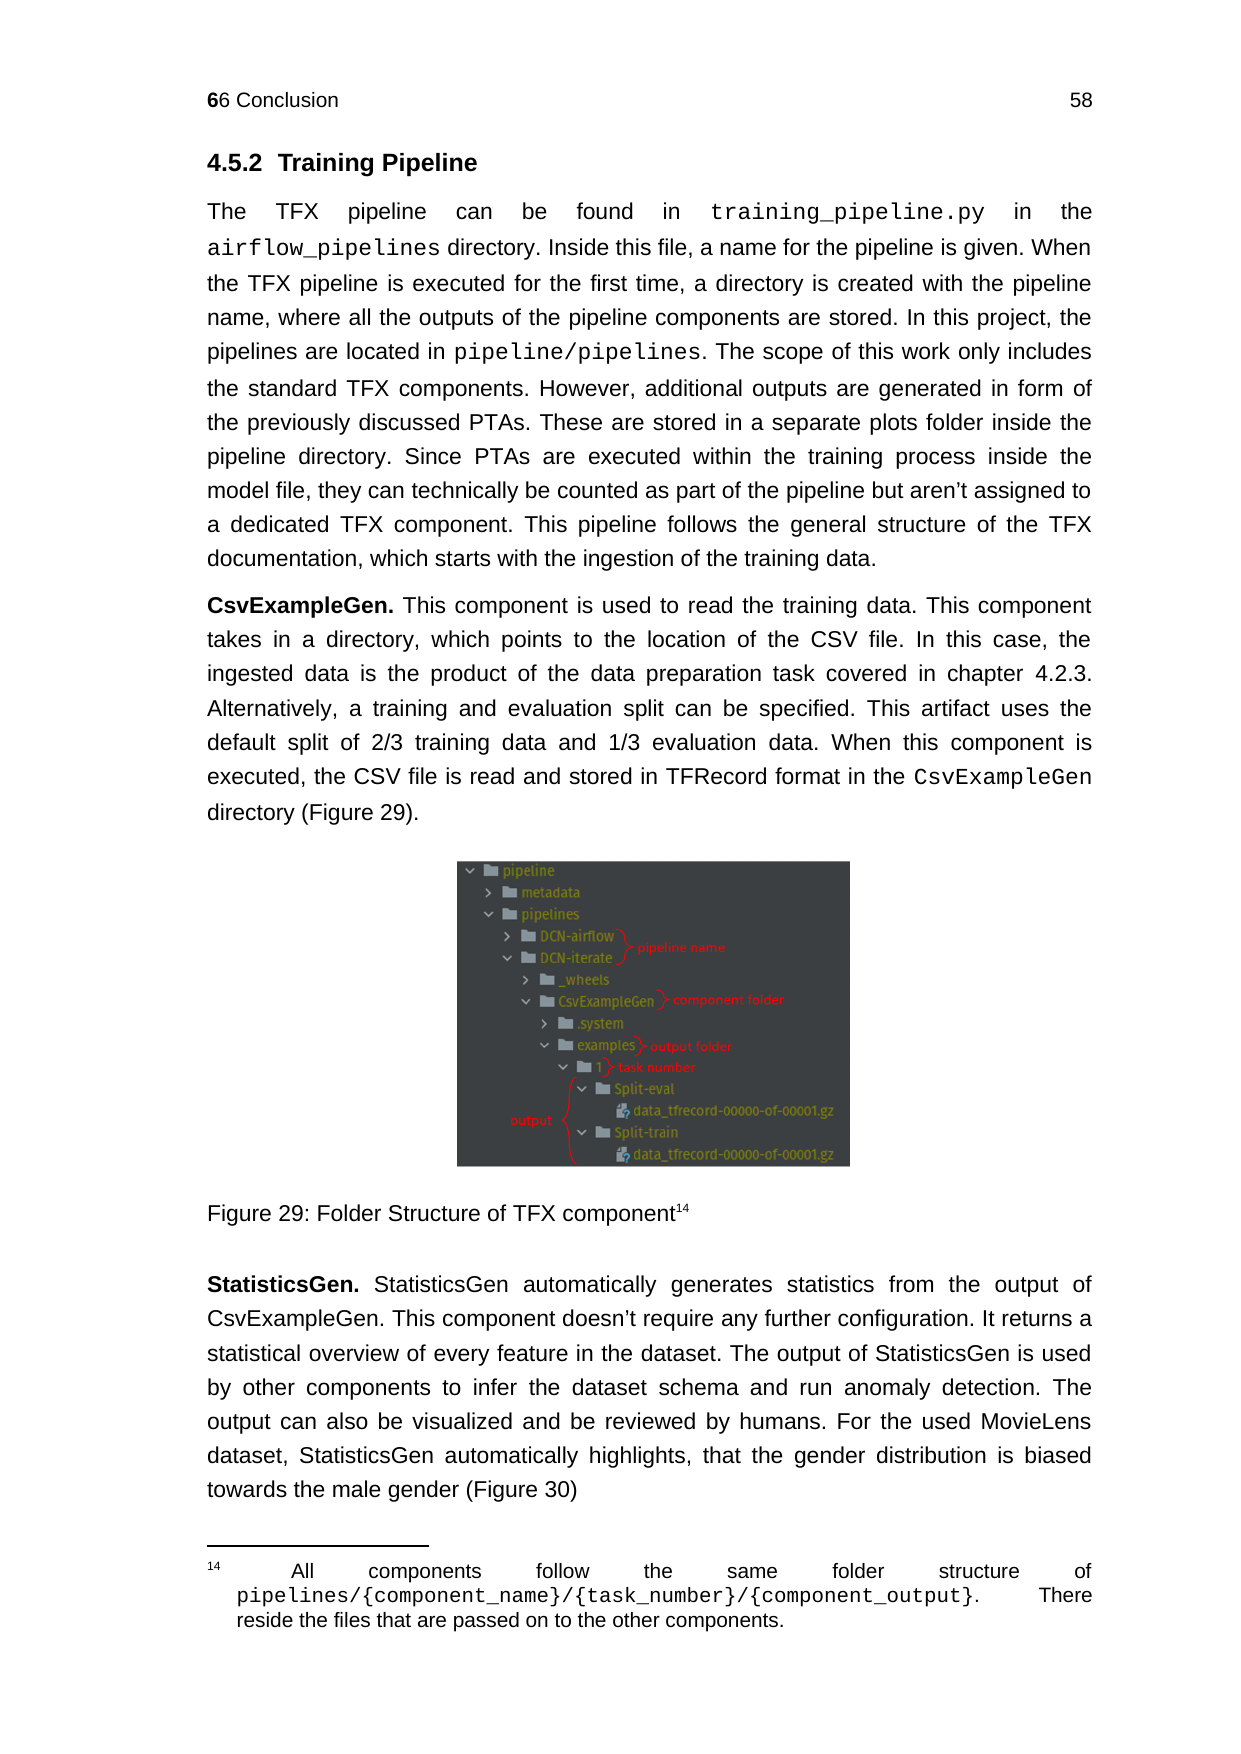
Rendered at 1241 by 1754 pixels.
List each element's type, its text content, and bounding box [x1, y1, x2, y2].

text The TFX pipeline can be found in training_pipeline.py in the airflow_pipelines directory. Inside this file, a name for the pipeline is given. When the TFX pipeline is executed for the first time, a directory is created with the pipeline name, where all the outputs of the pipeline components are stored. In this project, the pipelines are located in pipeline/pipelines. The scope of this work only includes the standard TFX components. However, additional outputs are generated in form of the previously discussed PTAs. These are stored in a separate plots folder inside the pipeline directory. Since PTAs are executed within the training process inside the model file, they can technically be counted as part of the pipeline but aren’t assigned to a dedicated TFX component. This pipeline follows the general structure of the TFX documentation, which starts with the ingestion of the training data. [207, 198, 1092, 572]
picture [206, 845, 1093, 1180]
subtitle Training Pipeline [207, 148, 1092, 177]
